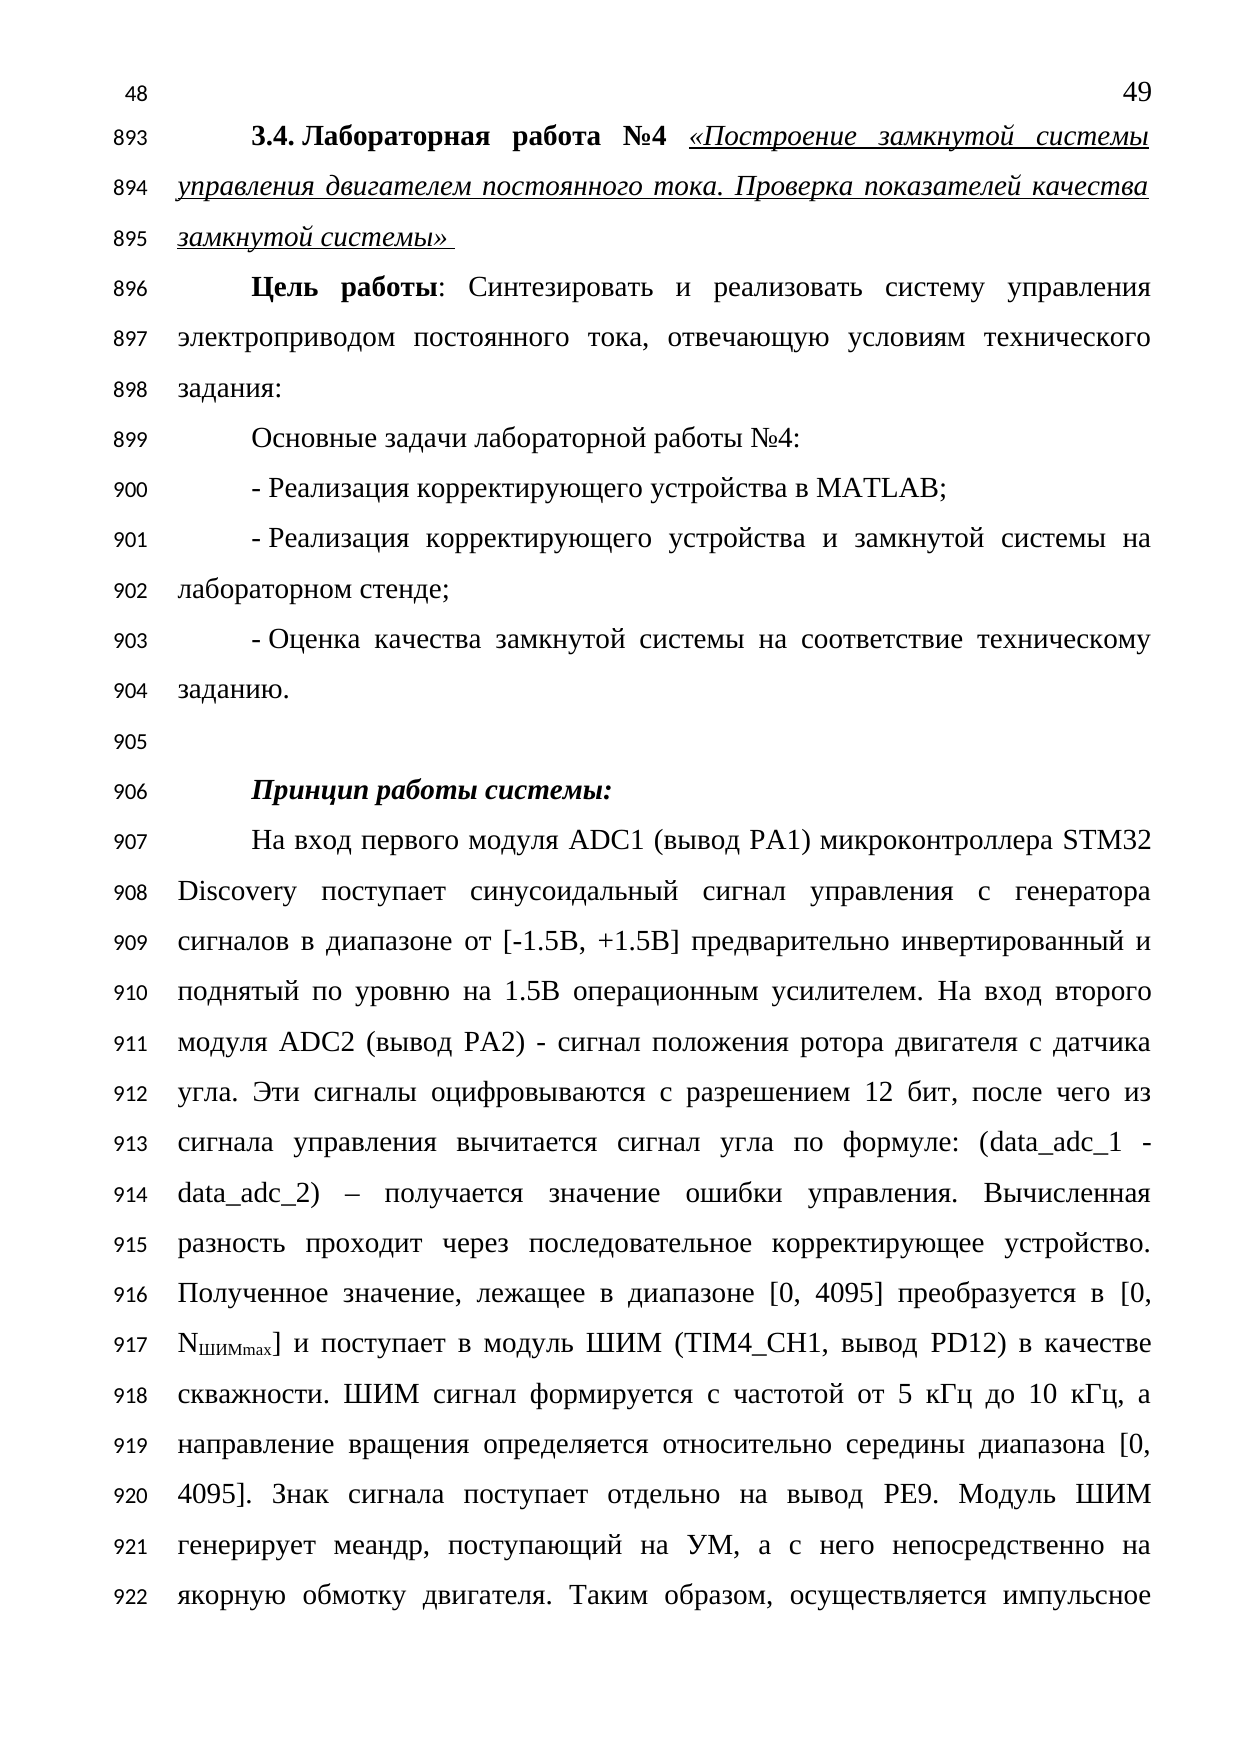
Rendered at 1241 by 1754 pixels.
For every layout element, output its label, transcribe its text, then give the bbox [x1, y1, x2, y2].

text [177, 822, 1152, 1611]
list Реализация корректирующего устройства и замкнутой системы на лабораторном стенде; [177, 521, 1152, 604]
text Цель работы: Синтезировать и реализовать систему управления электроприводом постоянного тока, отвечающую условиям технического задания: [177, 269, 1152, 403]
text Основные задачи лабораторной работы №4: [177, 420, 1152, 453]
list Реализация корректирующего устройства в MATLAB; [177, 470, 1152, 504]
list Оценка качества замкнутой системы на соответствие техническому заданию. [177, 621, 1152, 705]
list Лабораторная работа №4 «Построение замкнутой системы управления двигателем постоянного тока. Проверка показателей качества замкнутой системы» [177, 118, 1152, 252]
text Принцип работы системы: [177, 772, 1152, 806]
